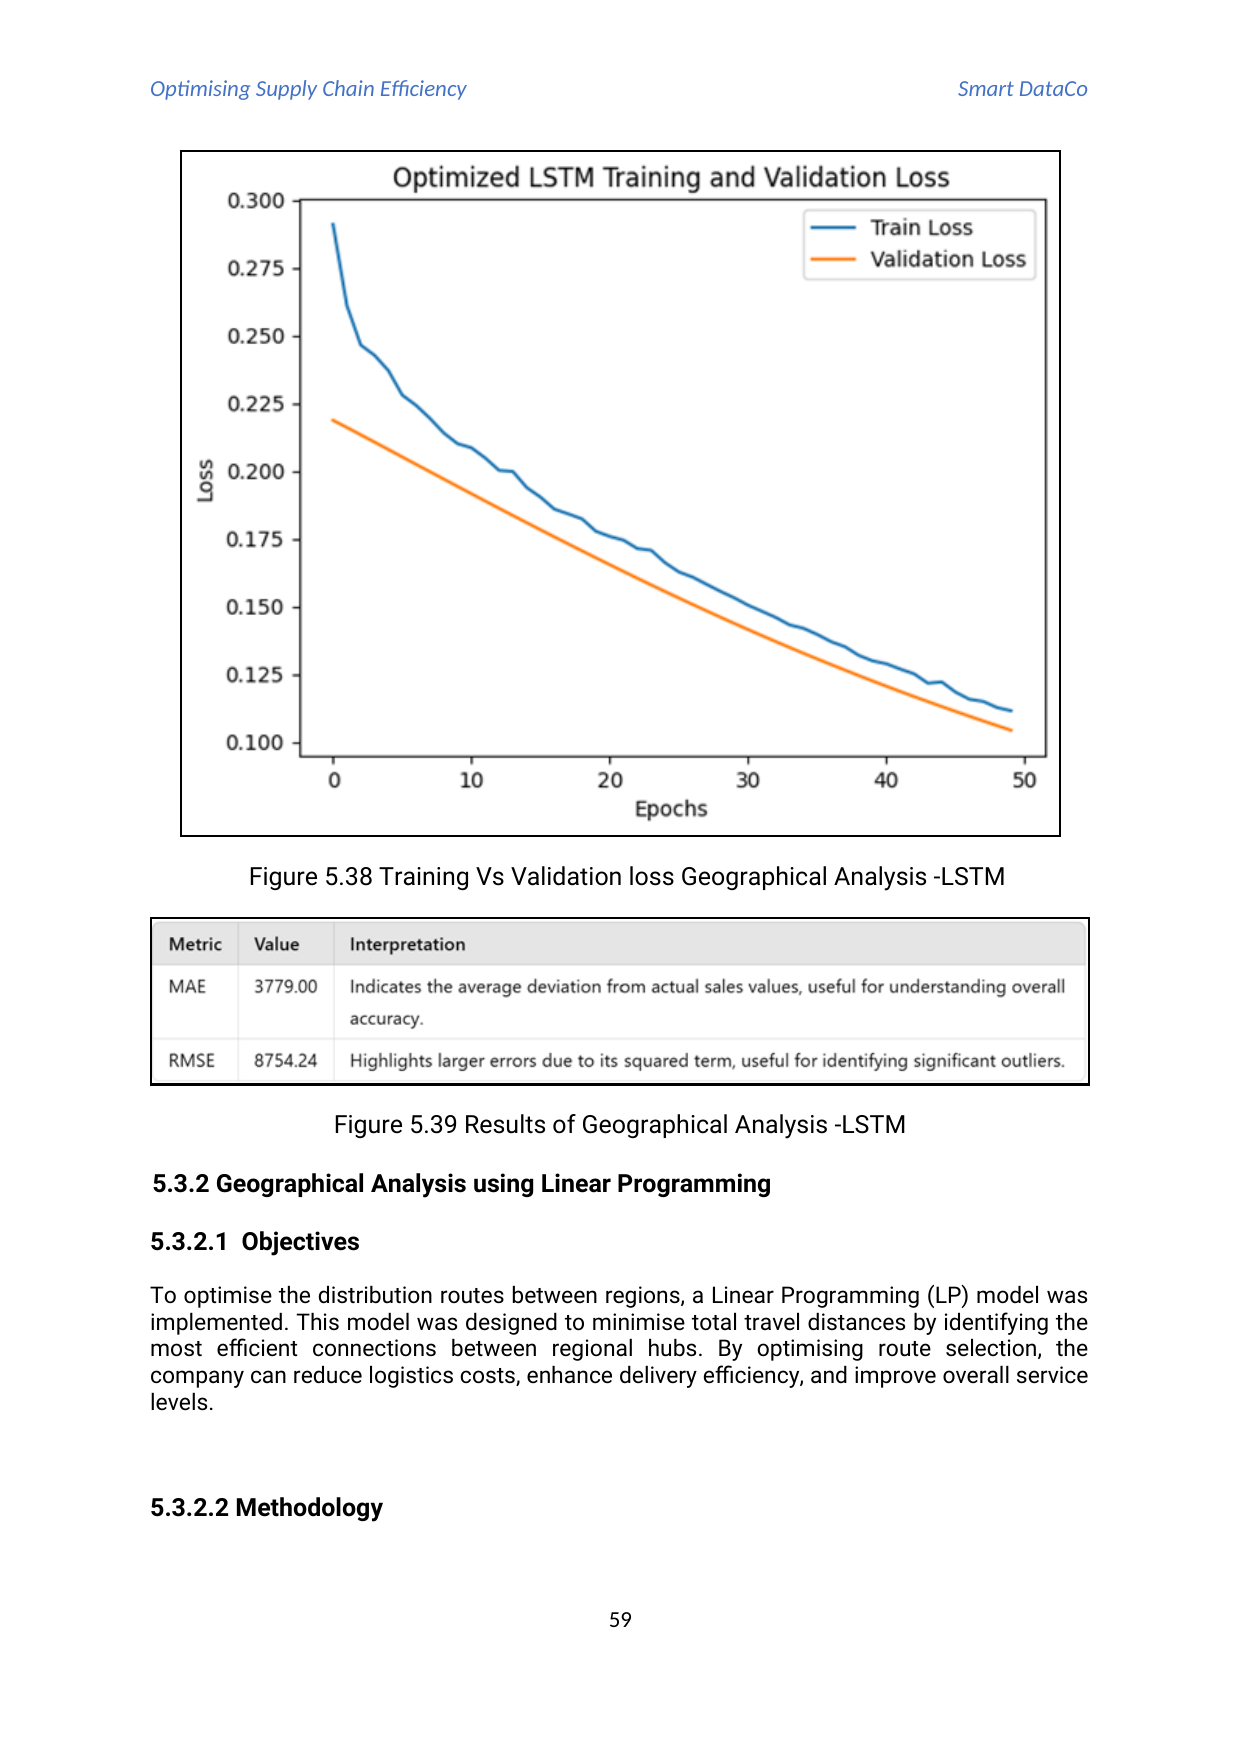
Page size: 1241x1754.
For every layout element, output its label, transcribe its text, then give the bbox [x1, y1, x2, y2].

text 5.3.2.2 Methodology [150, 1493, 1090, 1522]
subtitle 5.3.2 Geographical Analysis using Linear Programming [152, 1169, 1090, 1198]
text To optimise the distribution routes between regions, a Linear Programming (LP) model was implemented. This model was designed to minimise total travel distances by identifying the most efficient connections between regional hubs. By optimising route selection, the company can reduce logistics costs, enhance delivery efficiency, and improve overall service levels. [150, 1282, 1090, 1416]
text Figure 5.38 Training Vs Validation loss Geographical Analysis -LSTM [150, 862, 1090, 892]
text 5.3.2.1 Objectives [150, 1228, 1090, 1257]
picture [182, 152, 1059, 835]
text Figure 5.39 Results of Geographical Analysis -LSTM [150, 1111, 1090, 1140]
picture [152, 919, 1088, 1083]
